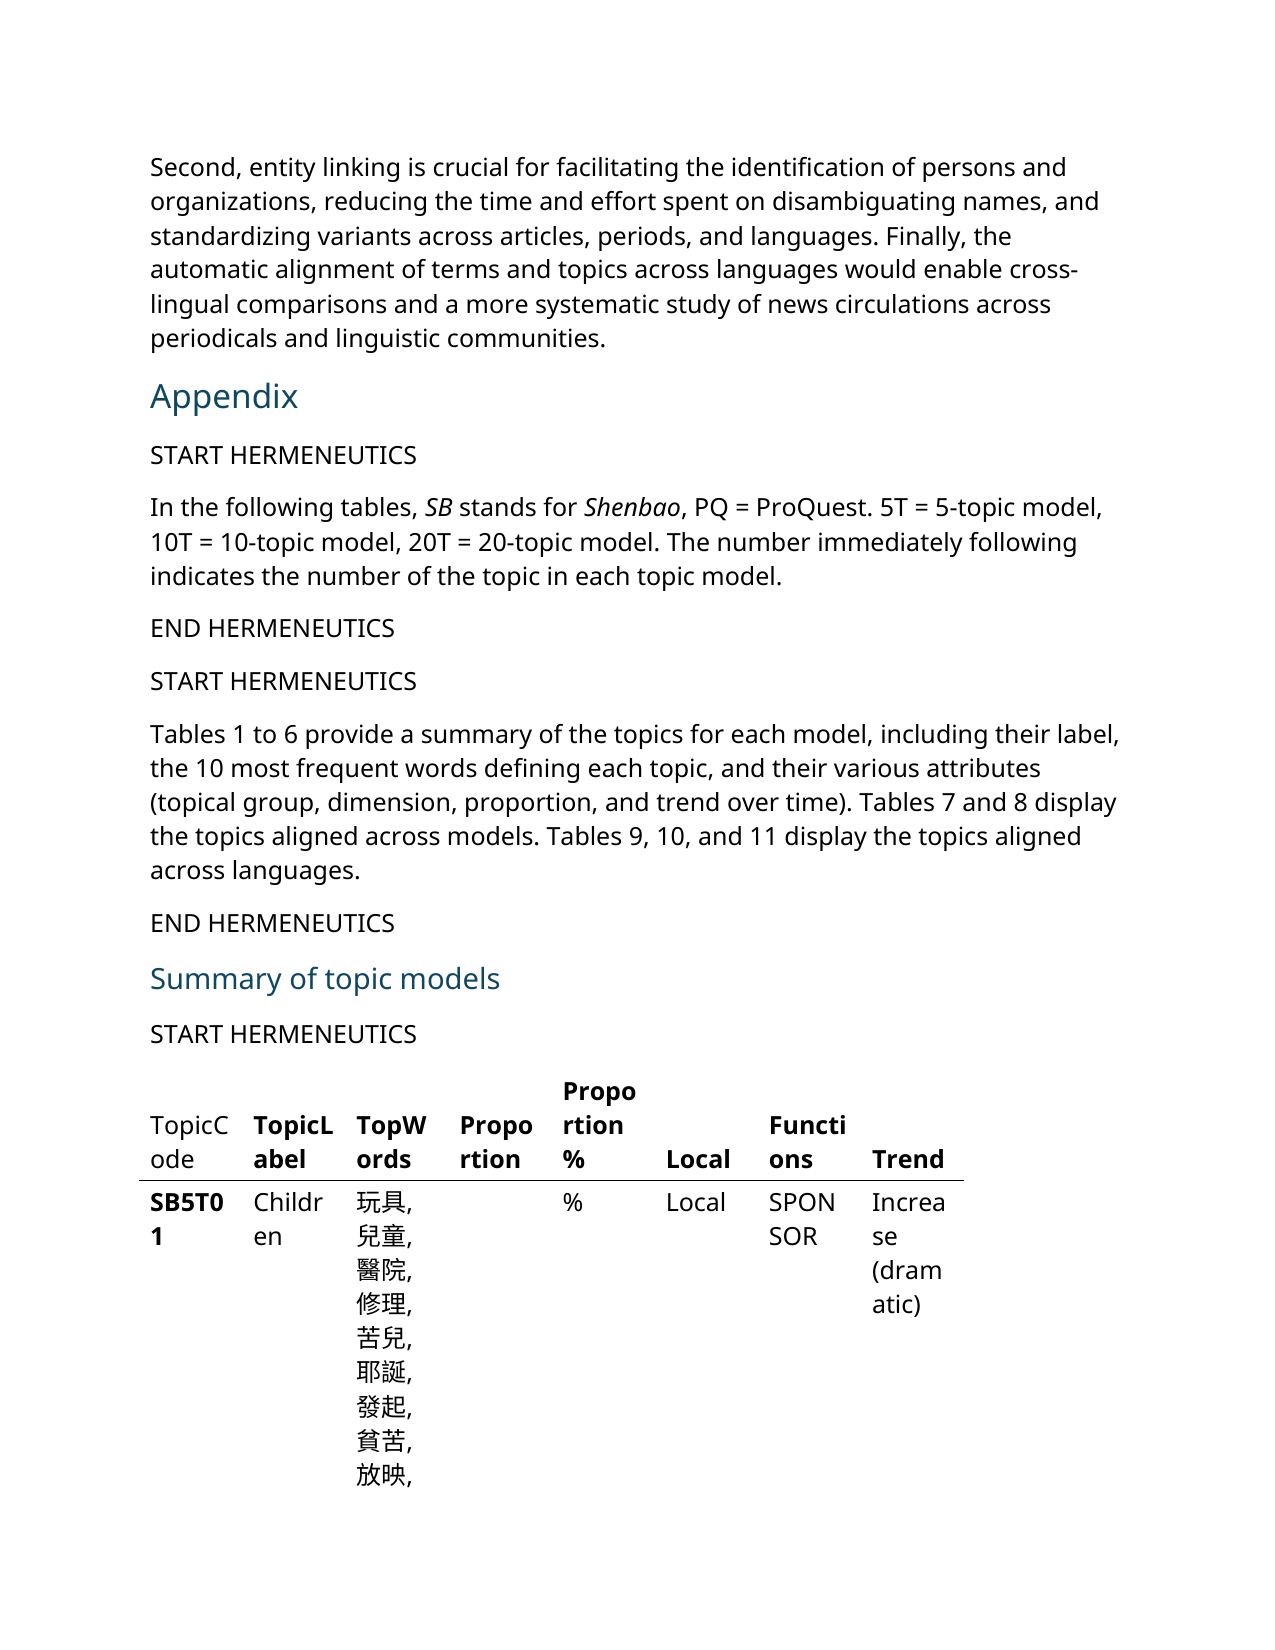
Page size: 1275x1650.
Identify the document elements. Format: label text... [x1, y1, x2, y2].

text END HERMENEUTICS [150, 611, 1125, 645]
text In the following tables, SB stands for Shenbao, PQ = ProQuest. 5T = 5-topic model, 10T = 10-topic model, 20T = 20-topic model. The number immediately following indicates the number of the topic in each topic model. [150, 490, 1125, 592]
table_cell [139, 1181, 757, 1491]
subtitle Summary of topic models [150, 958, 1125, 998]
text Tables 1 to 6 provide a summary of the topics for each model, including their label, the 10 most frequent words defining each topic, and their various attributes (topical group, dimension, proportion, and trend over time). Tables 7 and 8 display the topics aligned across models. Tables 9, 10, and 11 display the topics aligned across languages. [150, 717, 1125, 887]
text END HERMENEUTICS [150, 906, 1125, 940]
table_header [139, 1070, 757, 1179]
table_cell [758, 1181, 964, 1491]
text START HERMENEUTICS [150, 664, 1125, 698]
text START HERMENEUTICS [150, 1017, 1125, 1051]
subtitle Appendix [150, 373, 1125, 418]
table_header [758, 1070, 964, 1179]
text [150, 150, 1125, 354]
text START HERMENEUTICS [150, 437, 1125, 471]
